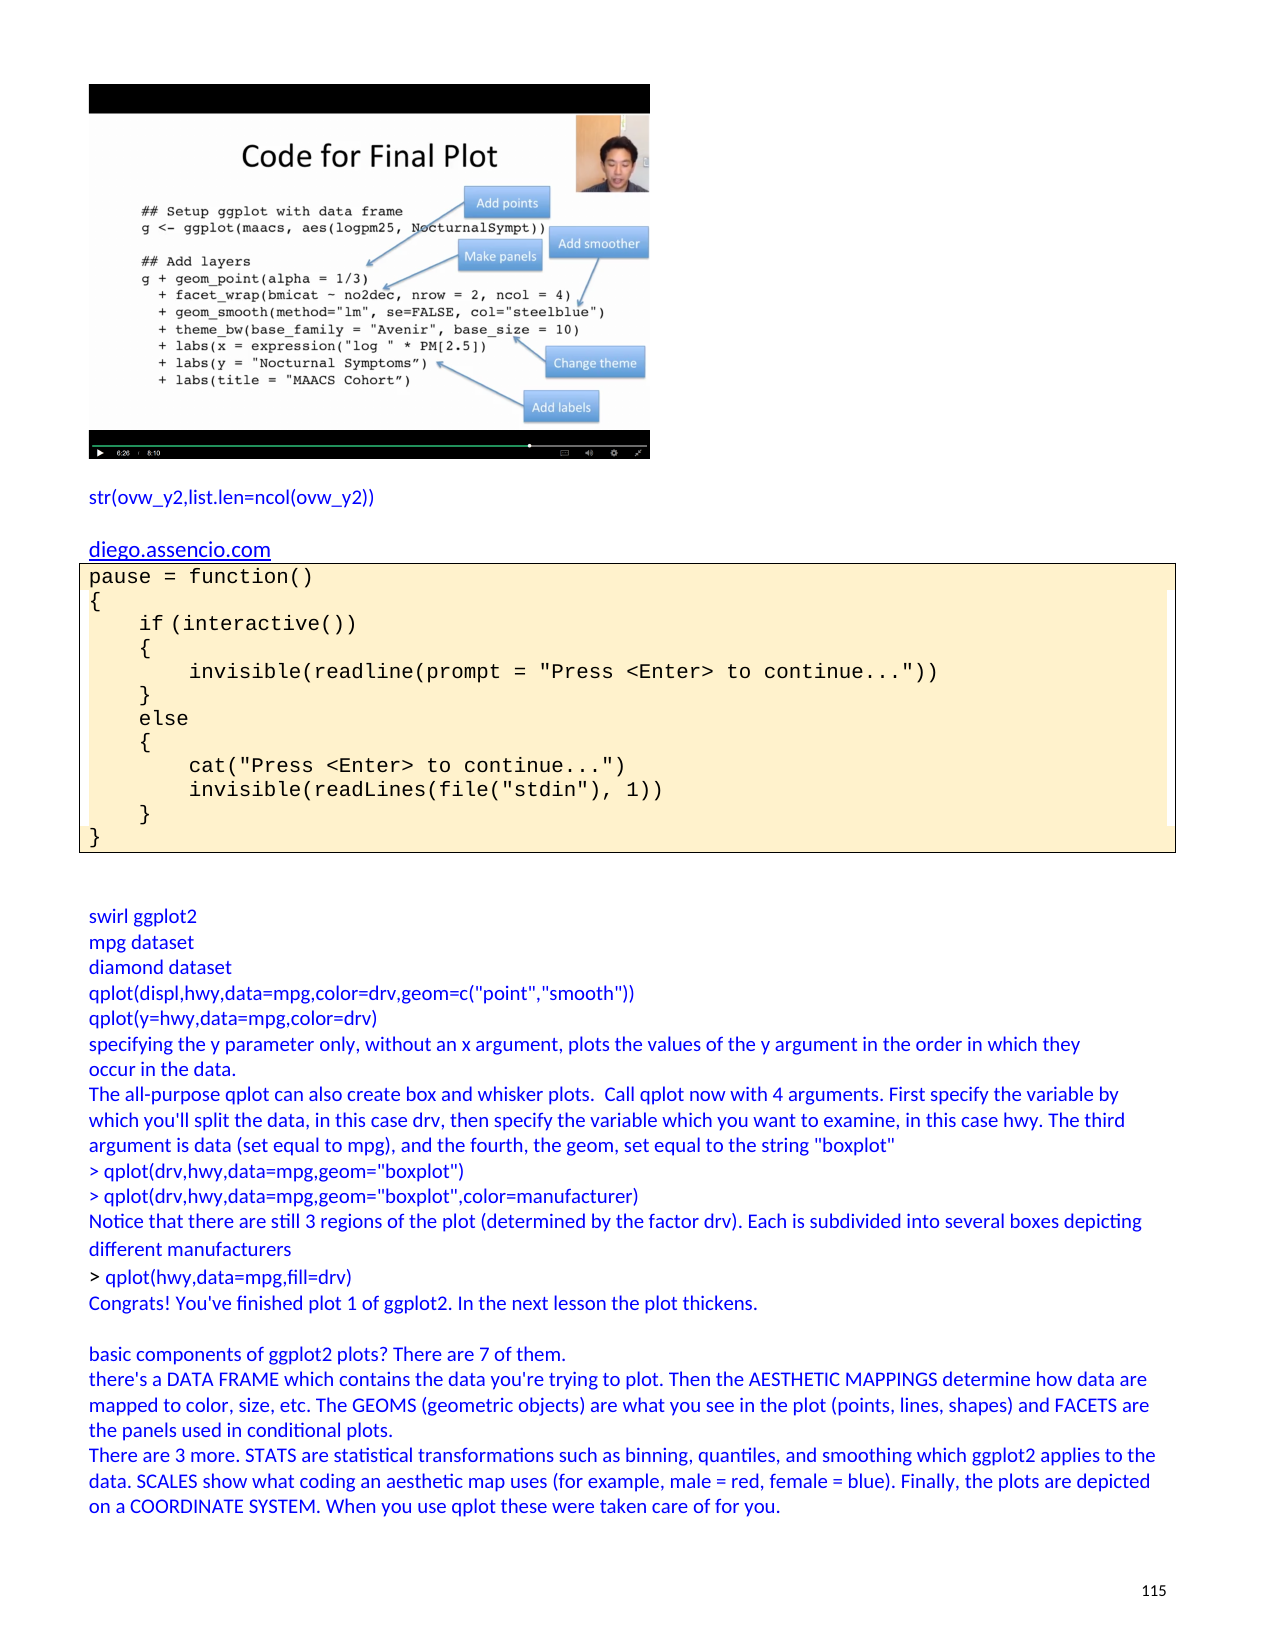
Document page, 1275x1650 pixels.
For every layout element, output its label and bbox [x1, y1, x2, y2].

picture [88, 84, 650, 459]
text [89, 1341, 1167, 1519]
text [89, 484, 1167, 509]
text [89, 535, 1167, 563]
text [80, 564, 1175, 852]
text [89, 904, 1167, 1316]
